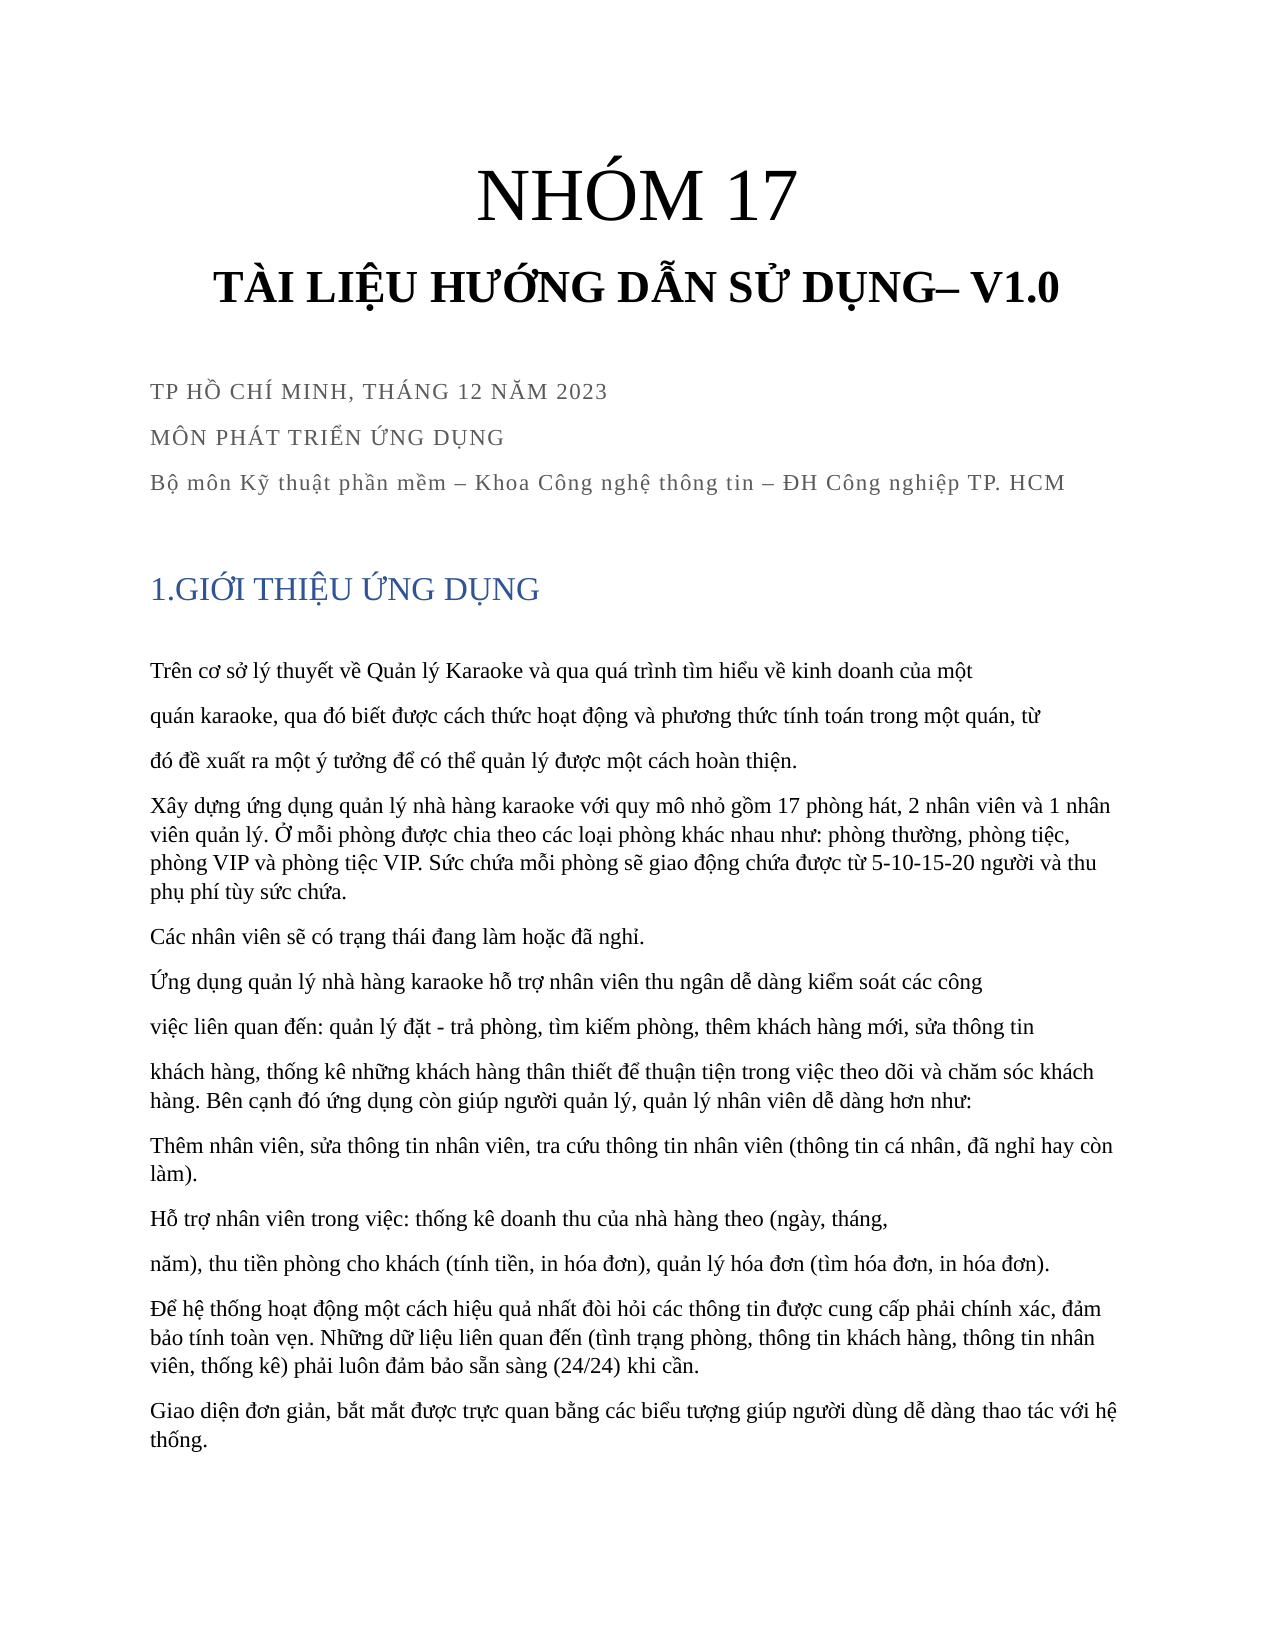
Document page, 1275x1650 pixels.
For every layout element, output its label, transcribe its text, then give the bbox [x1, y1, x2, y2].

text Giao diện đơn giản, bắt mắt được trực quan bằng các biểu tượng giúp người dùng dễ dàng thao tác với hệ thống. [150, 1397, 1125, 1452]
text Để hệ thống hoạt động một cách hiệu quả nhất đòi hỏi các thông tin được cung cấp phải chính xác, đảm bảo tính toàn vẹn. Những dữ liệu liên quan đến (tình trạng phòng, thông tin khách hàng, thông tin nhân viên, thống kê) phải luôn đảm bảo sẵn sàng (24/24) khi cần. [150, 1296, 1125, 1379]
text đó đề xuất ra một ý tưởng để có thể quản lý được một cách hoàn thiện. [150, 747, 1125, 774]
text Ứng dụng quản lý nhà hàng karaoke hỗ trợ nhân viên thu ngân dễ dàng kiểm soát các công [150, 968, 1125, 994]
text Xây dựng ứng dụng quản lý nhà hàng karaoke với quy mô nhỏ gồm 17 phòng hát, 2 nhân viên và 1 nhân viên quản lý. Ở mỗi phòng được chia theo các loại phòng khác nhau như: phòng thường, phòng tiệc, phòng VIP và phòng tiệc VIP. Sức chứa mỗi phòng sẽ giao động chứa được từ 5-10-15-20 người và thu phụ phí tùy sức chứa. [150, 792, 1125, 904]
text quán karaoke, qua đó biết được cách thức hoạt động và phương thức tính toán trong một quán, từ [150, 702, 1125, 729]
text TÀI LIỆU HƯỚNG DẪN SỬ DỤNG– V1.0 [150, 260, 1125, 312]
subtitle 1.GIỚI THIỆU ỨNG DỤNG [150, 569, 1125, 607]
text Hỗ trợ nhân viên trong việc: thống kê doanh thu của nhà hàng theo (ngày, tháng, [150, 1205, 1125, 1232]
text Các nhân viên sẽ có trạng thái đang làm hoặc đã nghỉ. [150, 923, 1125, 949]
text khách hàng, thống kê những khách hàng thân thiết để thuận tiện trong việc theo dõi và chăm sóc khách hàng. Bên cạnh đó ứng dụng còn giúp người quản lý, quản lý nhân viên dễ dàng hơn như: [150, 1058, 1125, 1113]
text việc liên quan đến: quản lý đặt - trả phòng, tìm kiếm phòng, thêm khách hàng mới, sửa thông tin [150, 1013, 1125, 1039]
text Trên cơ sở lý thuyết về Quản lý Karaoke và qua quá trình tìm hiểu về kinh doanh của một [150, 657, 1125, 683]
text Thêm nhân viên, sửa thông tin nhân viên, tra cứu thông tin nhân viên (thông tin cá nhân, đã nghỉ hay còn làm). [150, 1132, 1125, 1187]
subtitle MÔN PHÁT TRIỂN ỨNG DỤNG [150, 423, 1125, 450]
subtitle Bộ môn Kỹ thuật phần mềm – Khoa Công nghệ thông tin – ĐH Công nghiệp TP. HCM [150, 469, 1125, 495]
subtitle TP HỒ CHÍ MINH, THÁNG 12 NĂM 2023 [150, 378, 1125, 405]
text NHÓM 17 [150, 150, 1125, 236]
text năm), thu tiền phòng cho khách (tính tiền, in hóa đơn), quản lý hóa đơn (tìm hóa đơn, in hóa đơn). [150, 1250, 1125, 1277]
